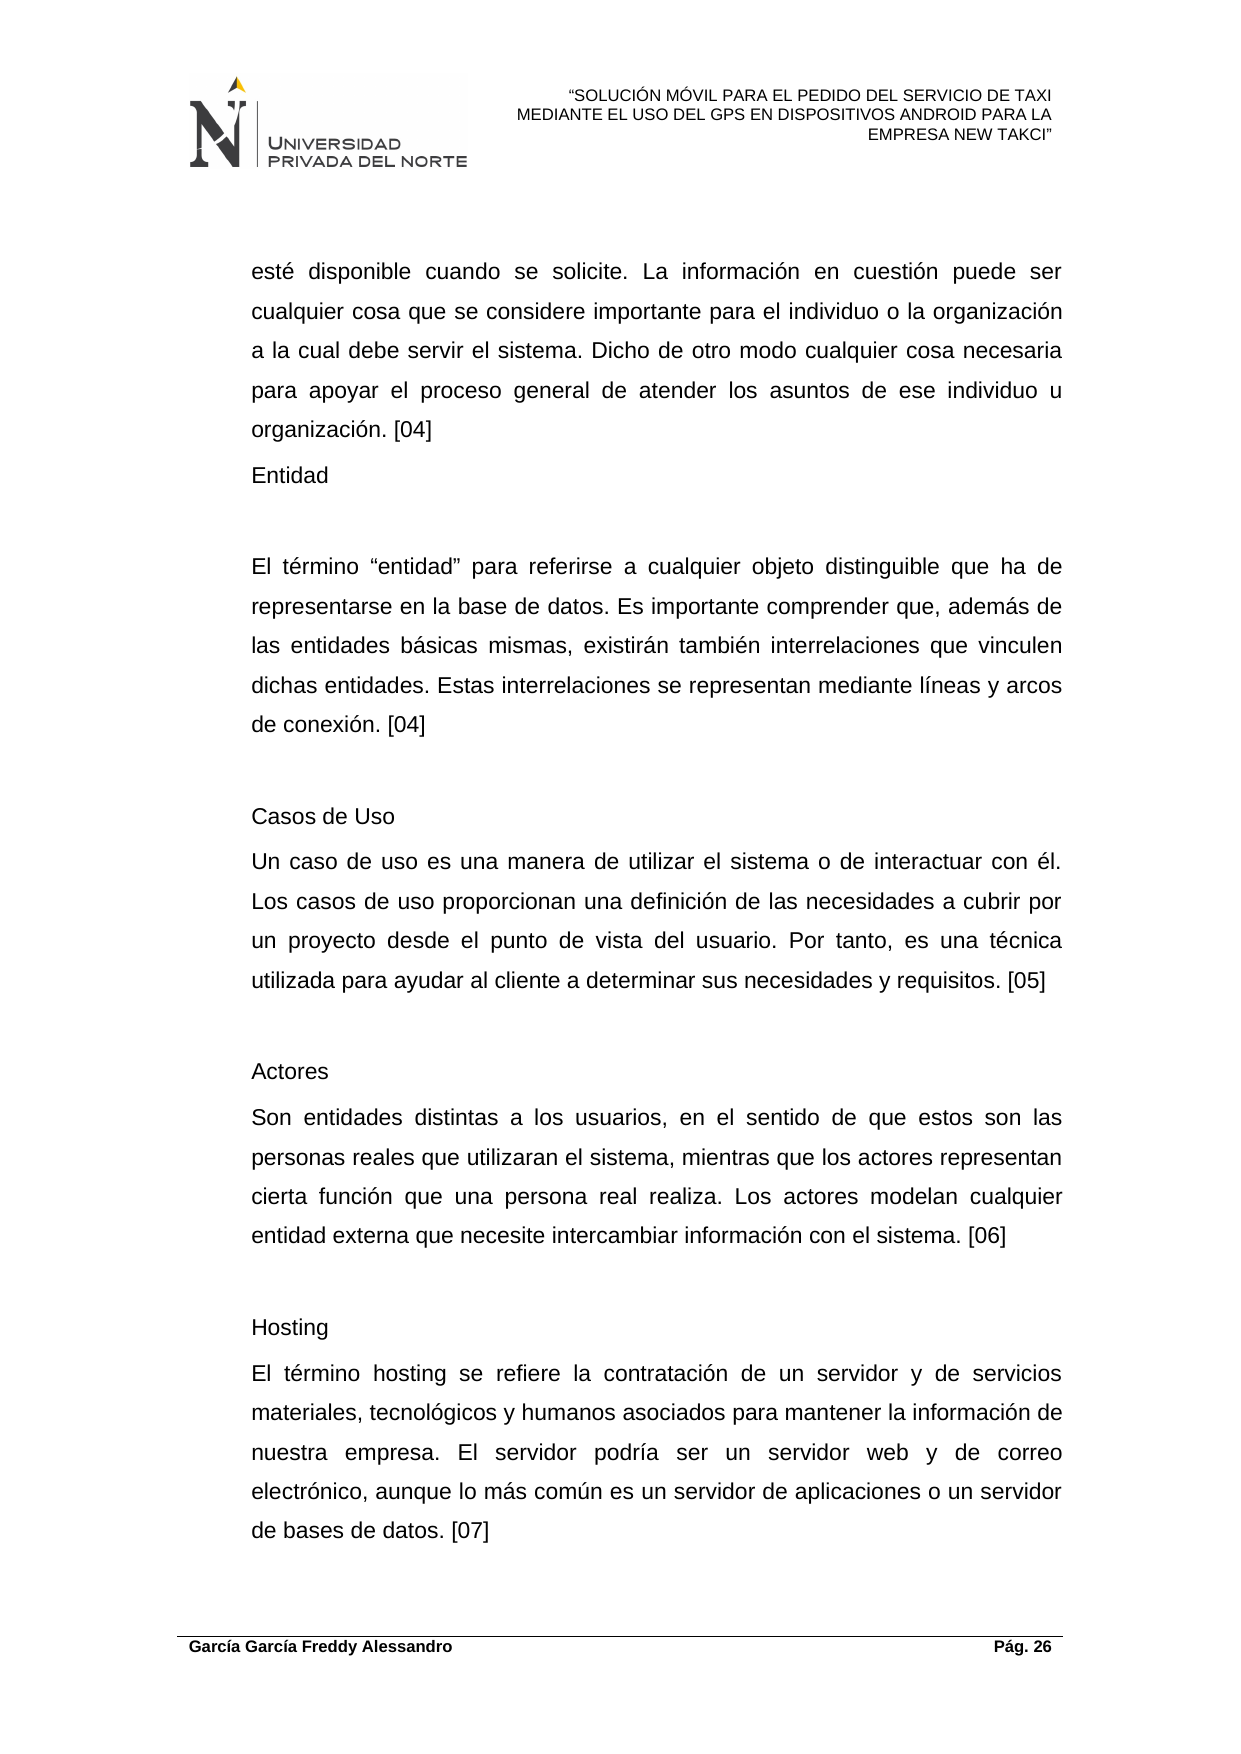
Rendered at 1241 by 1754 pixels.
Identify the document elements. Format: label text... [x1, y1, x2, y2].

text Entidad [251, 462, 1063, 488]
text Un caso de uso es una manera de utilizar el sistema o de interactuar con él. Los casos de uso proporcionan una definición de las necesidades a cubrir por un proyecto desde el punto de vista del usuario. Por tanto, es una técnica utilizada para ayudar al cliente a determinar sus necesidades y requisitos. [05] [251, 848, 1063, 993]
text El término “entidad” para referirse a cualquier objeto distinguible que ha de representarse en la base de datos. Es importante comprender que, además de las entidades básicas mismas, existirán también interrelaciones que vinculen dichas entidades. Estas interrelaciones se representan mediante líneas y arcos de conexión. [04] [251, 553, 1063, 737]
text Casos de Uso [251, 803, 1063, 829]
text Hosting [251, 1314, 1063, 1340]
picture [188, 73, 469, 169]
text El término hosting se refiere la contratación de un servidor y de servicios materiales, tecnológicos y humanos asociados para mantener la información de nuestra empresa. El servidor podría ser un servidor web y de correo electrónico, aunque lo más común es un servidor de aplicaciones o un servidor de bases de datos. [07] [251, 1359, 1063, 1544]
text Son entidades distintas a los usuarios, en el sentido de que estos son las personas reales que utilizaran el sistema, mientras que los actores representan cierta función que una persona real realiza. Los actores modelan cualquier entidad externa que necesite intercambiar información con el sistema. [06] [251, 1104, 1063, 1249]
text Actores [251, 1058, 1063, 1084]
